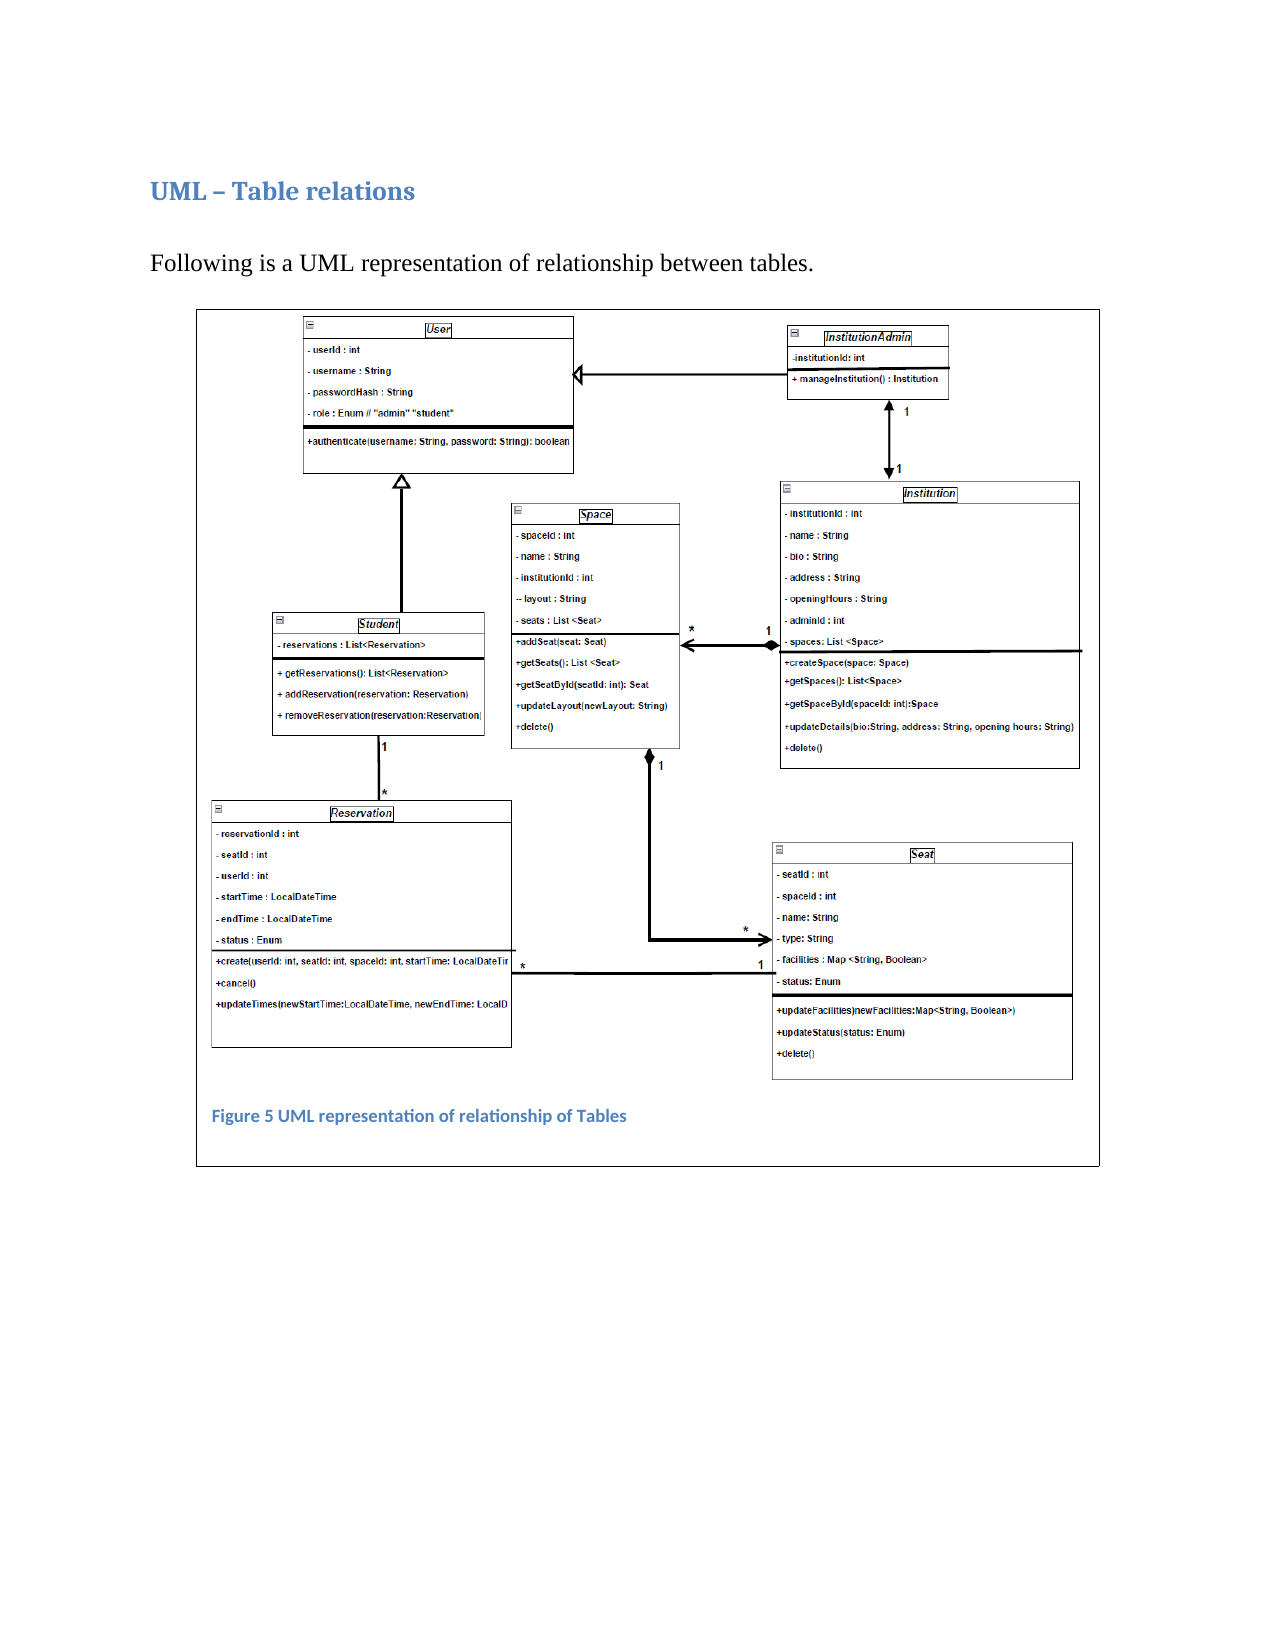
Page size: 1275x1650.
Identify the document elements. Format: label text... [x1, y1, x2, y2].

subtitle UML – Table relations [150, 176, 1125, 207]
text Following is a UML representation of relationship between tables. [150, 248, 1125, 277]
picture [211, 316, 1083, 1080]
